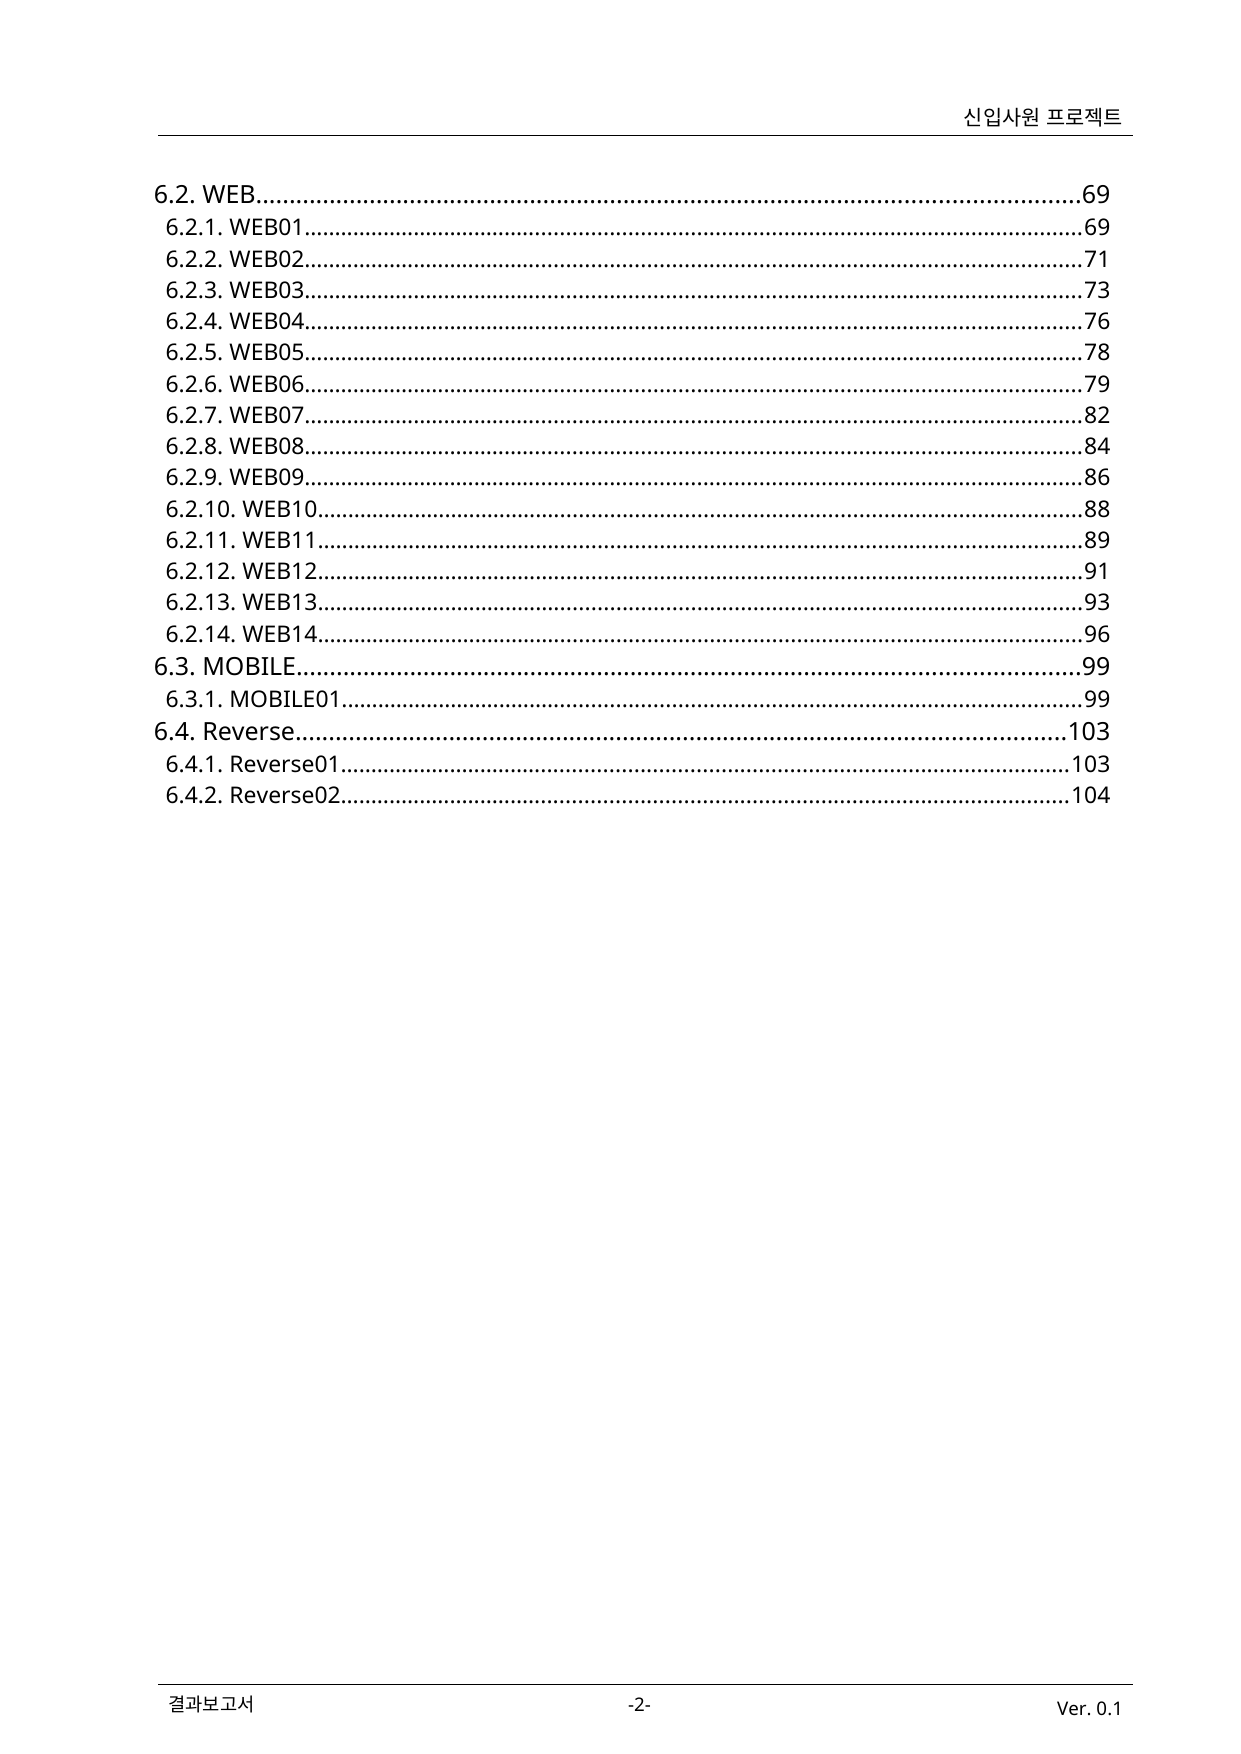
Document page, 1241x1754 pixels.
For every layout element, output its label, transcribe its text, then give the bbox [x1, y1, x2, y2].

text 6.3.1. MOBILE01 99 [165, 683, 1122, 714]
text 6.2.10. WEB10 88 [165, 492, 1122, 524]
text 6.2.14. WEB14 96 [165, 617, 1122, 649]
text 6.3. MOBILE 99 [154, 649, 1122, 683]
text 6.2. WEB 69 [154, 177, 1122, 211]
text 6.2.9. WEB09 86 [165, 461, 1122, 492]
text 6.2.5. WEB05 78 [165, 336, 1122, 367]
text 6.2.13. WEB13 93 [165, 586, 1122, 617]
text 6.2.2. WEB02 71 [165, 242, 1122, 274]
text 6.2.7. WEB07 82 [165, 399, 1122, 430]
text 6.2.6. WEB06 79 [165, 367, 1122, 399]
text 6.2.8. WEB08 84 [165, 430, 1122, 461]
text 6.2.11. WEB11 89 [165, 524, 1122, 555]
text 6.2.3. WEB03 73 [165, 274, 1122, 305]
text 6.4. Reverse 103 [154, 714, 1122, 748]
text 6.2.4. WEB04 76 [165, 305, 1122, 336]
text 6.2.1. WEB01 69 [165, 211, 1122, 242]
text 6.4.2. Reverse02 104 [165, 779, 1122, 811]
text 6.4.1. Reverse01 103 [165, 748, 1122, 779]
text 6.2.12. WEB12 91 [165, 555, 1122, 586]
